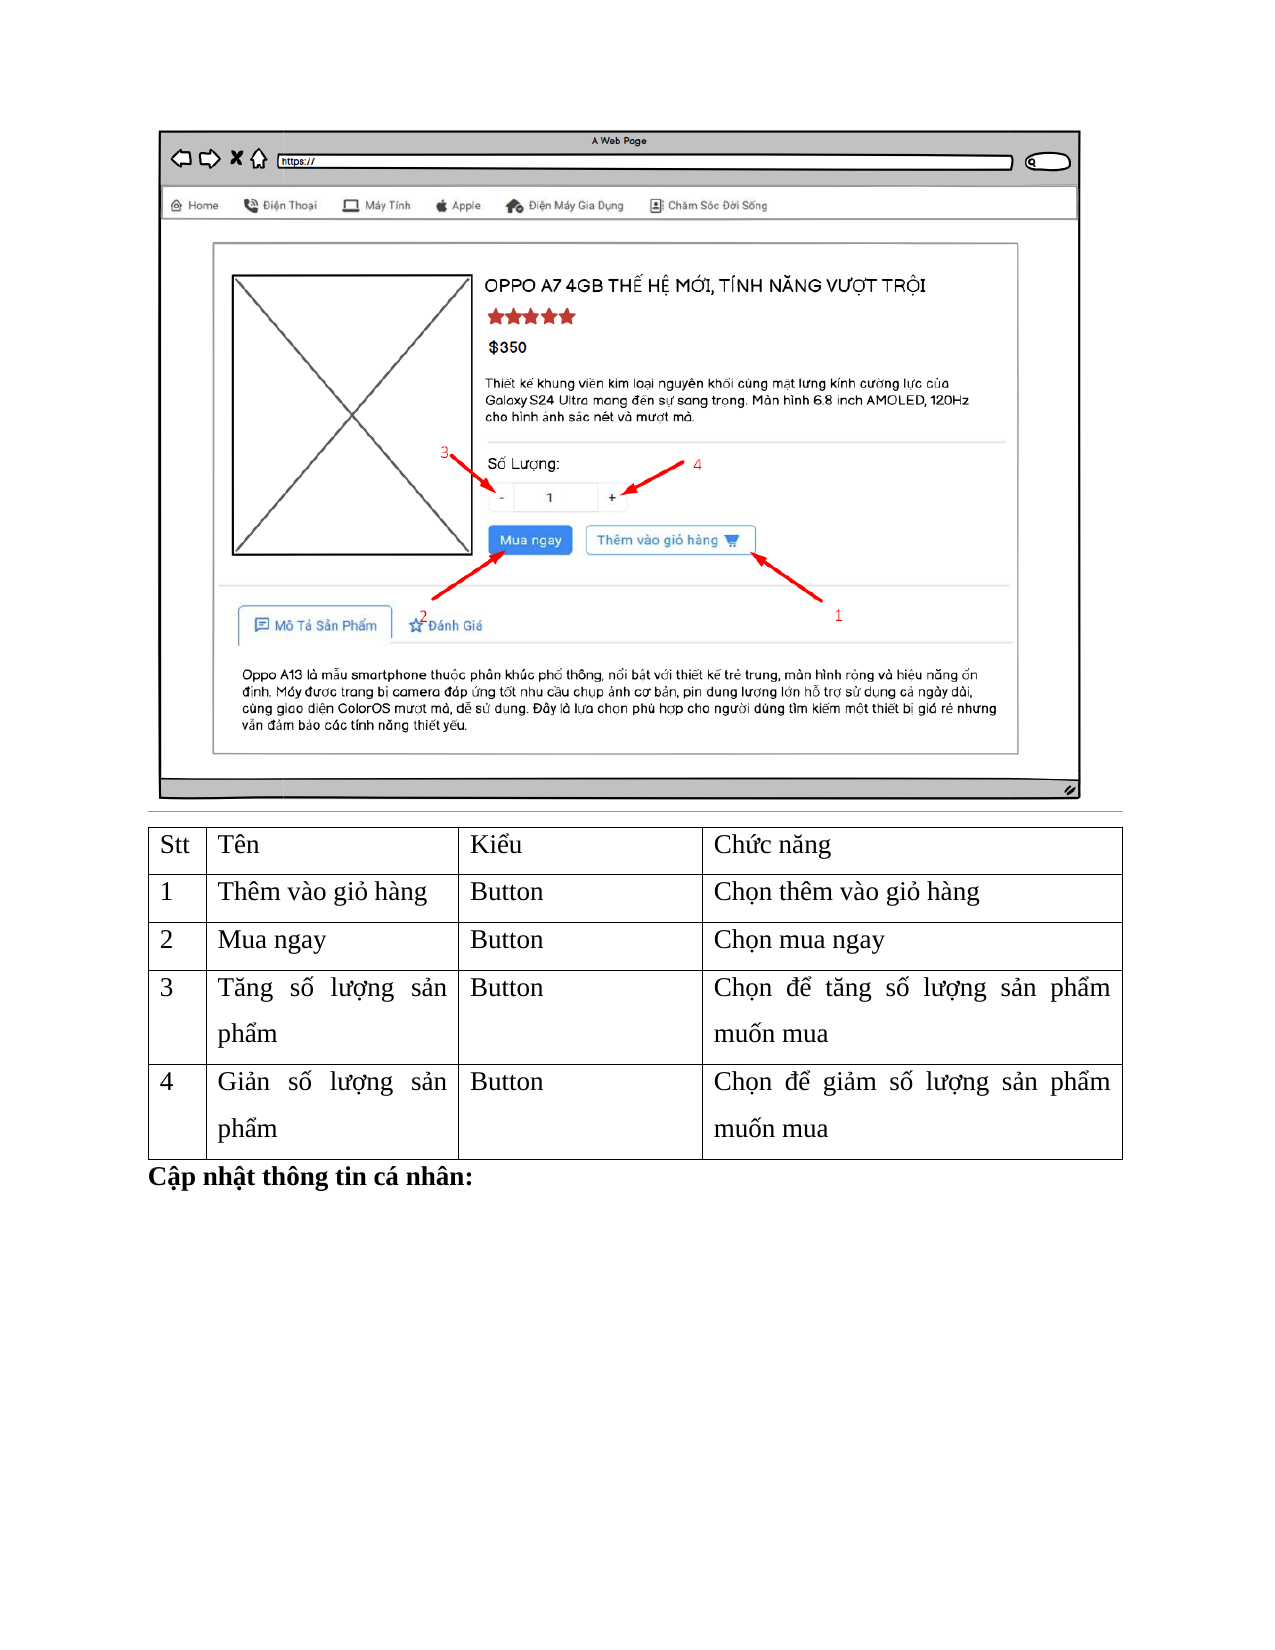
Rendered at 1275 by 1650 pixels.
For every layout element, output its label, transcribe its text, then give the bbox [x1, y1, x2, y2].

table_cell Tăng số lượng sản phẩm [207, 971, 458, 1064]
table_cell 3 [149, 971, 206, 1064]
text Cập nhật thông tin cá nhân: [148, 1159, 1157, 1191]
table_cell 2 [149, 923, 206, 970]
table_cell 4 [149, 1065, 206, 1158]
table_header Chức năng [703, 828, 1122, 874]
table_cell Chọn để giảm số lượng sản phẩm muốn mua [703, 1065, 1122, 1158]
table_header Stt [149, 828, 206, 874]
table_cell Mua ngay [207, 923, 458, 970]
table_cell Giản số lượng sản phẩm [207, 1065, 458, 1158]
table_cell Chọn để tăng số lượng sản phẩm muốn mua [703, 971, 1122, 1064]
table_cell 1 [149, 875, 206, 922]
table_cell Button [459, 971, 702, 1064]
table_cell Chọn thêm vào giỏ hàng [703, 875, 1122, 922]
table_cell Button [459, 1065, 702, 1158]
picture [147, 118, 1123, 812]
table_cell Chọn mua ngay [703, 923, 1122, 970]
table_header Tên [207, 828, 458, 874]
table_cell Button [459, 923, 702, 970]
table_header Kiểu [459, 828, 702, 874]
table_cell Button [459, 875, 702, 922]
table_cell Thêm vào giỏ hàng [207, 875, 458, 922]
